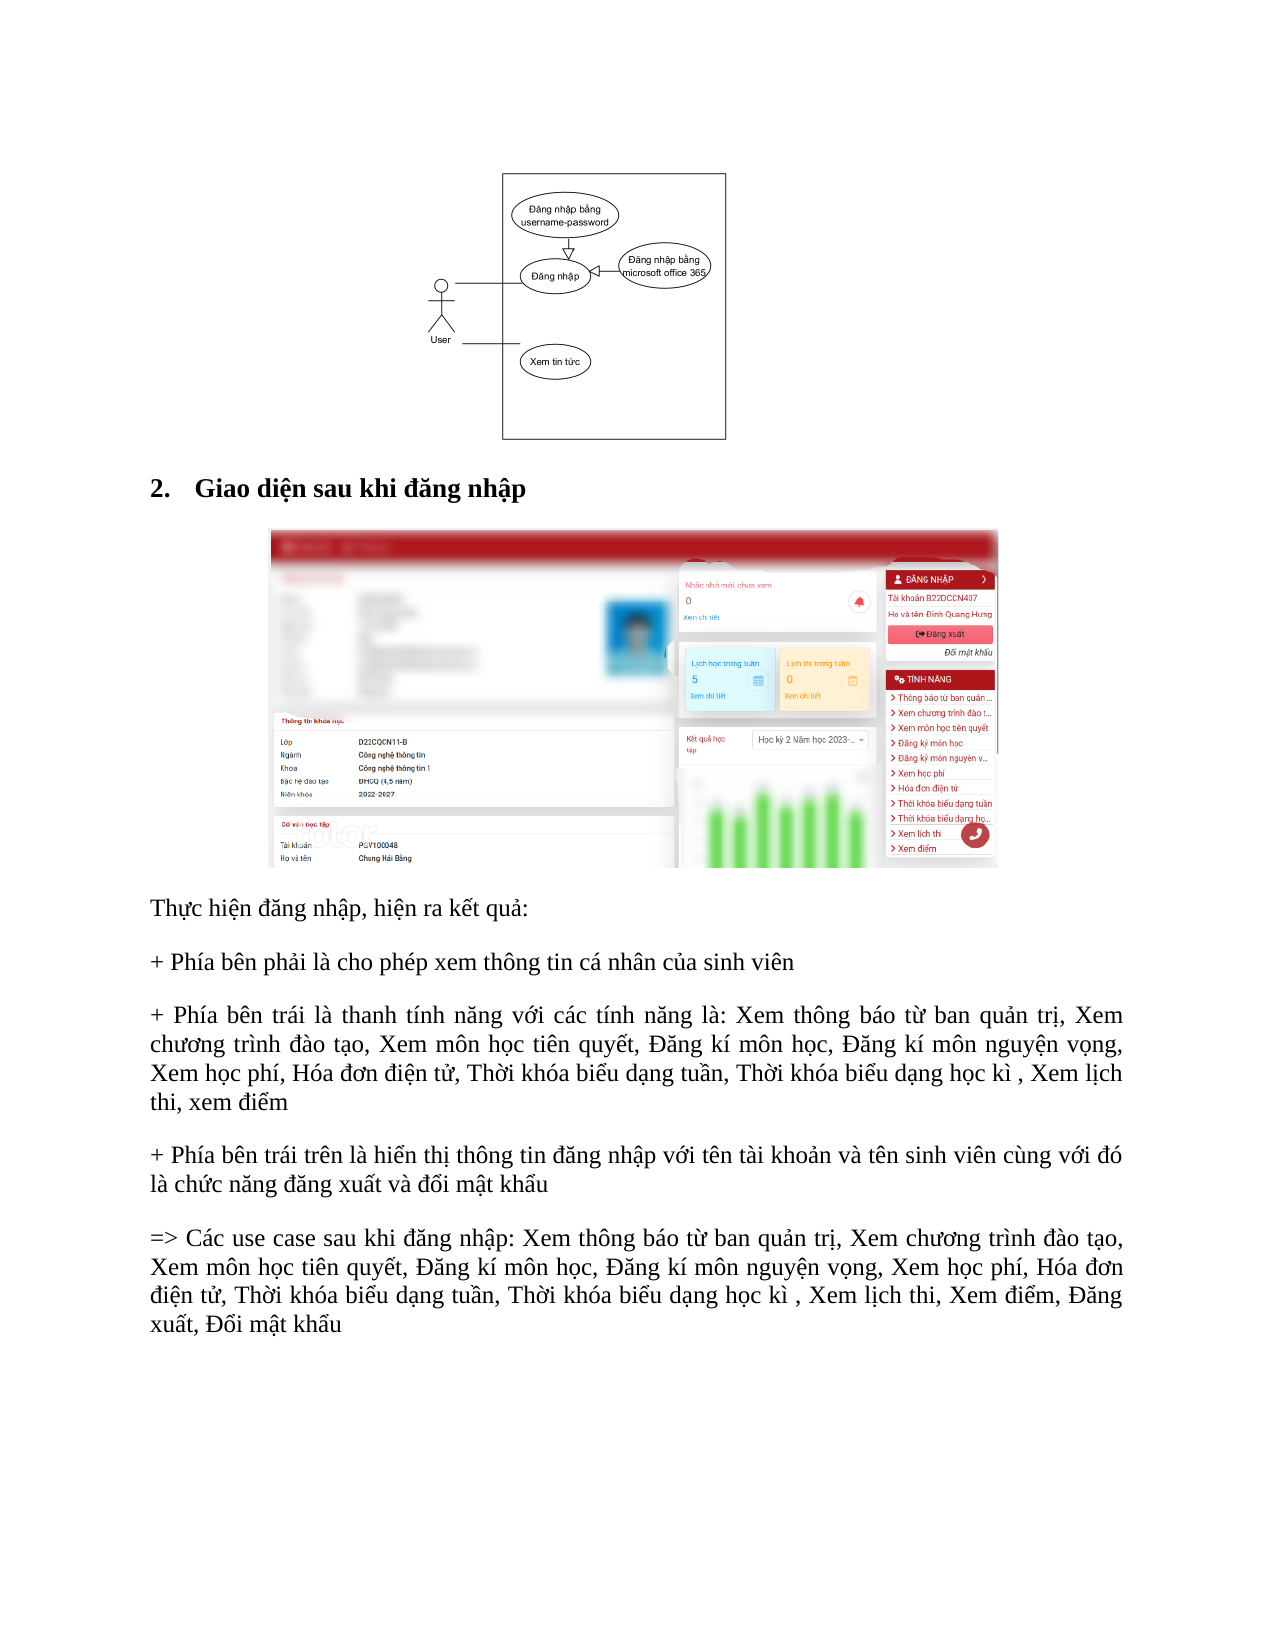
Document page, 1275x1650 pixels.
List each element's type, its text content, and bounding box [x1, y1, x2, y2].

picture [268, 528, 999, 868]
text + Phía bên trái là thanh tính năng với các tính năng là: Xem thông báo từ ban quản trị, Xem chương trình đào tạo, Xem môn học tiên quyết, Đăng kí môn học, Đăng kí môn nguyện vọng, Xem học phí, Hóa đơn điện tử, Thời khóa biểu dạng tuần, Thời khóa biểu dạng học kì , Xem lịch thi, xem điểm [150, 1000, 1125, 1115]
text Thực hiện đăng nhập, hiện ra kết quả: [150, 893, 1125, 922]
text + Phía bên phải là cho phép xem thông tin cá nhân của sinh viên [150, 947, 1125, 975]
picture [415, 150, 732, 448]
text + Phía bên trái trên là hiển thị thông tin đăng nhập với tên tài khoản và tên sinh viên cùng với đó là chức năng đăng xuất và đổi mật khẩu [150, 1140, 1125, 1198]
list Giao diện sau khi đăng nhập [150, 472, 1125, 503]
text => Các use case sau khi đăng nhập: Xem thông báo từ ban quản trị, Xem chương trình đào tạo, Xem môn học tiên quyết, Đăng kí môn học, Đăng kí môn nguyện vọng, Xem học phí, Hóa đơn điện tử, Thời khóa biểu dạng tuần, Thời khóa biểu dạng học kì , Xem lịch thi, Xem điểm, Đăng xuất, Đổi mật khẩu [150, 1223, 1125, 1338]
